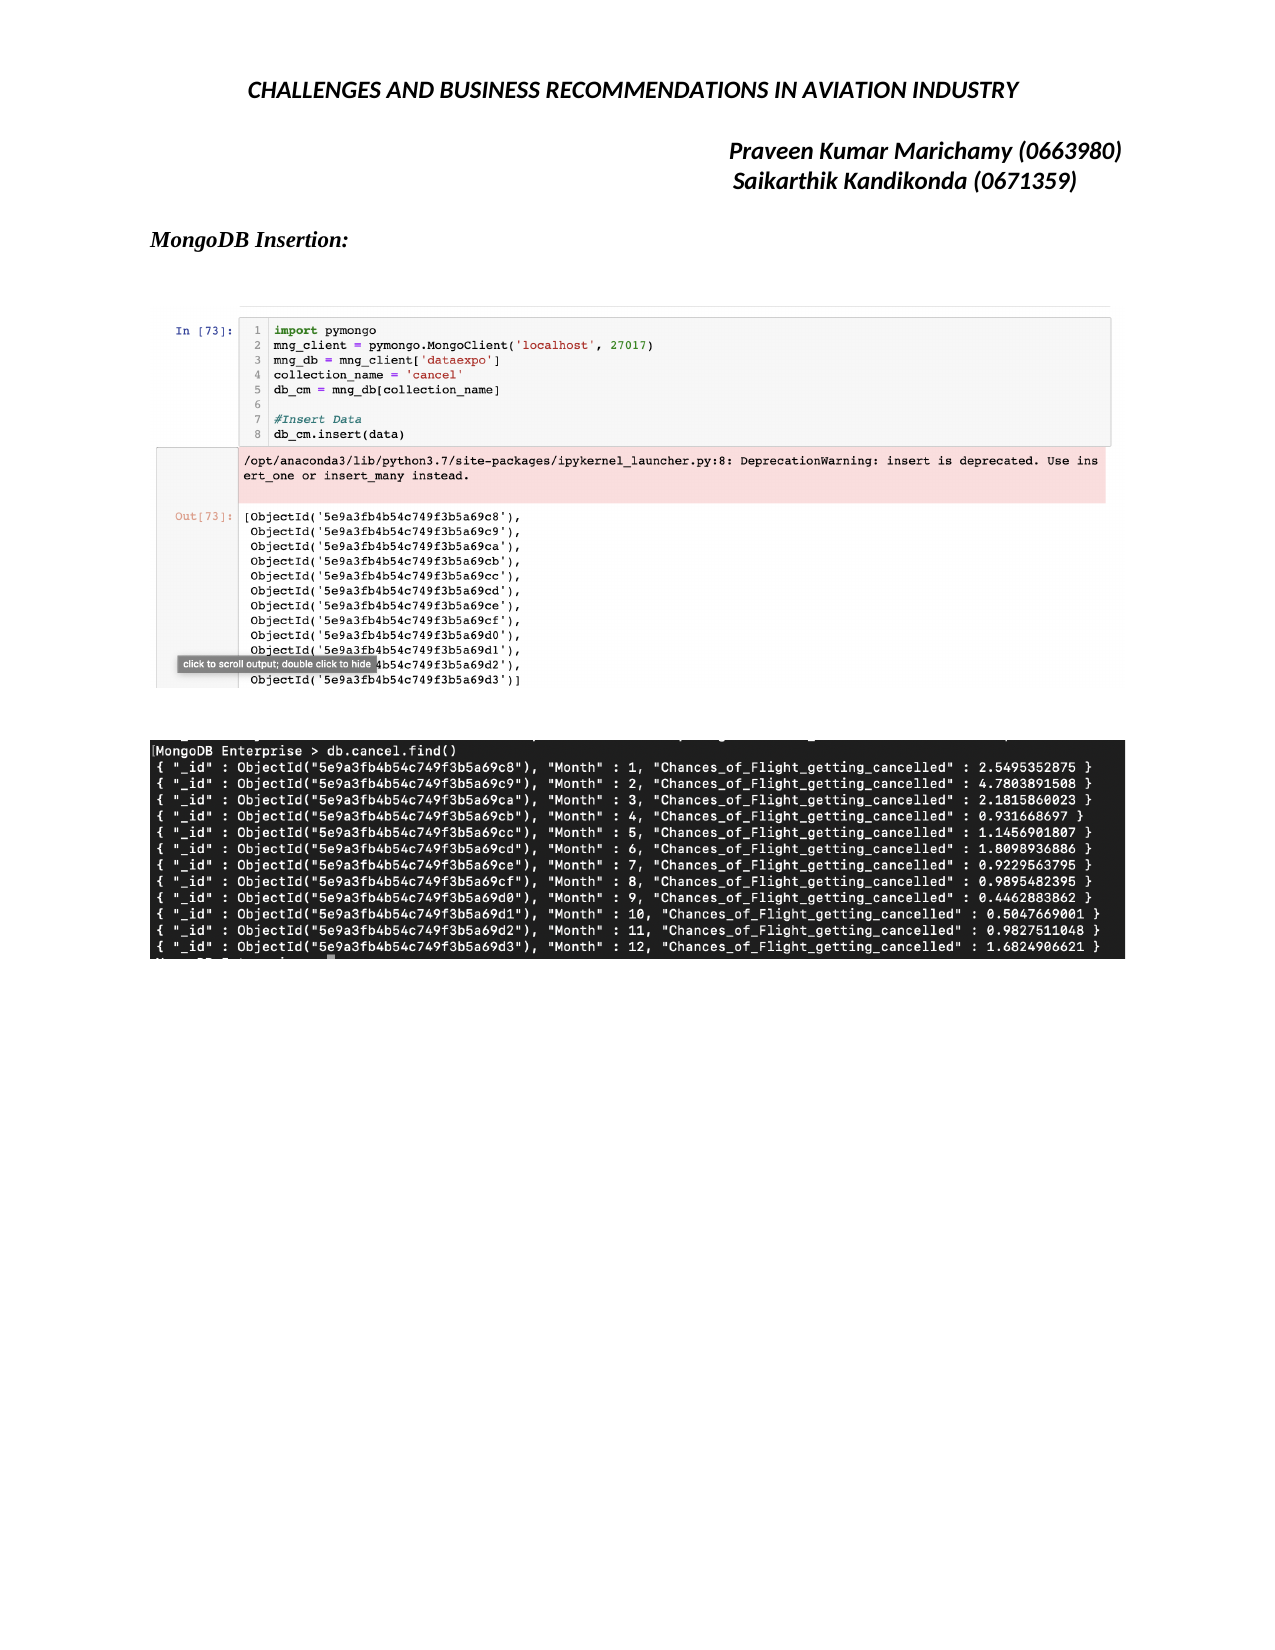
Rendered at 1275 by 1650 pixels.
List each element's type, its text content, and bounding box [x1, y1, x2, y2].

picture [150, 740, 1125, 959]
subtitle MongoDB Insertion: [150, 226, 1125, 253]
picture [150, 306, 1125, 688]
